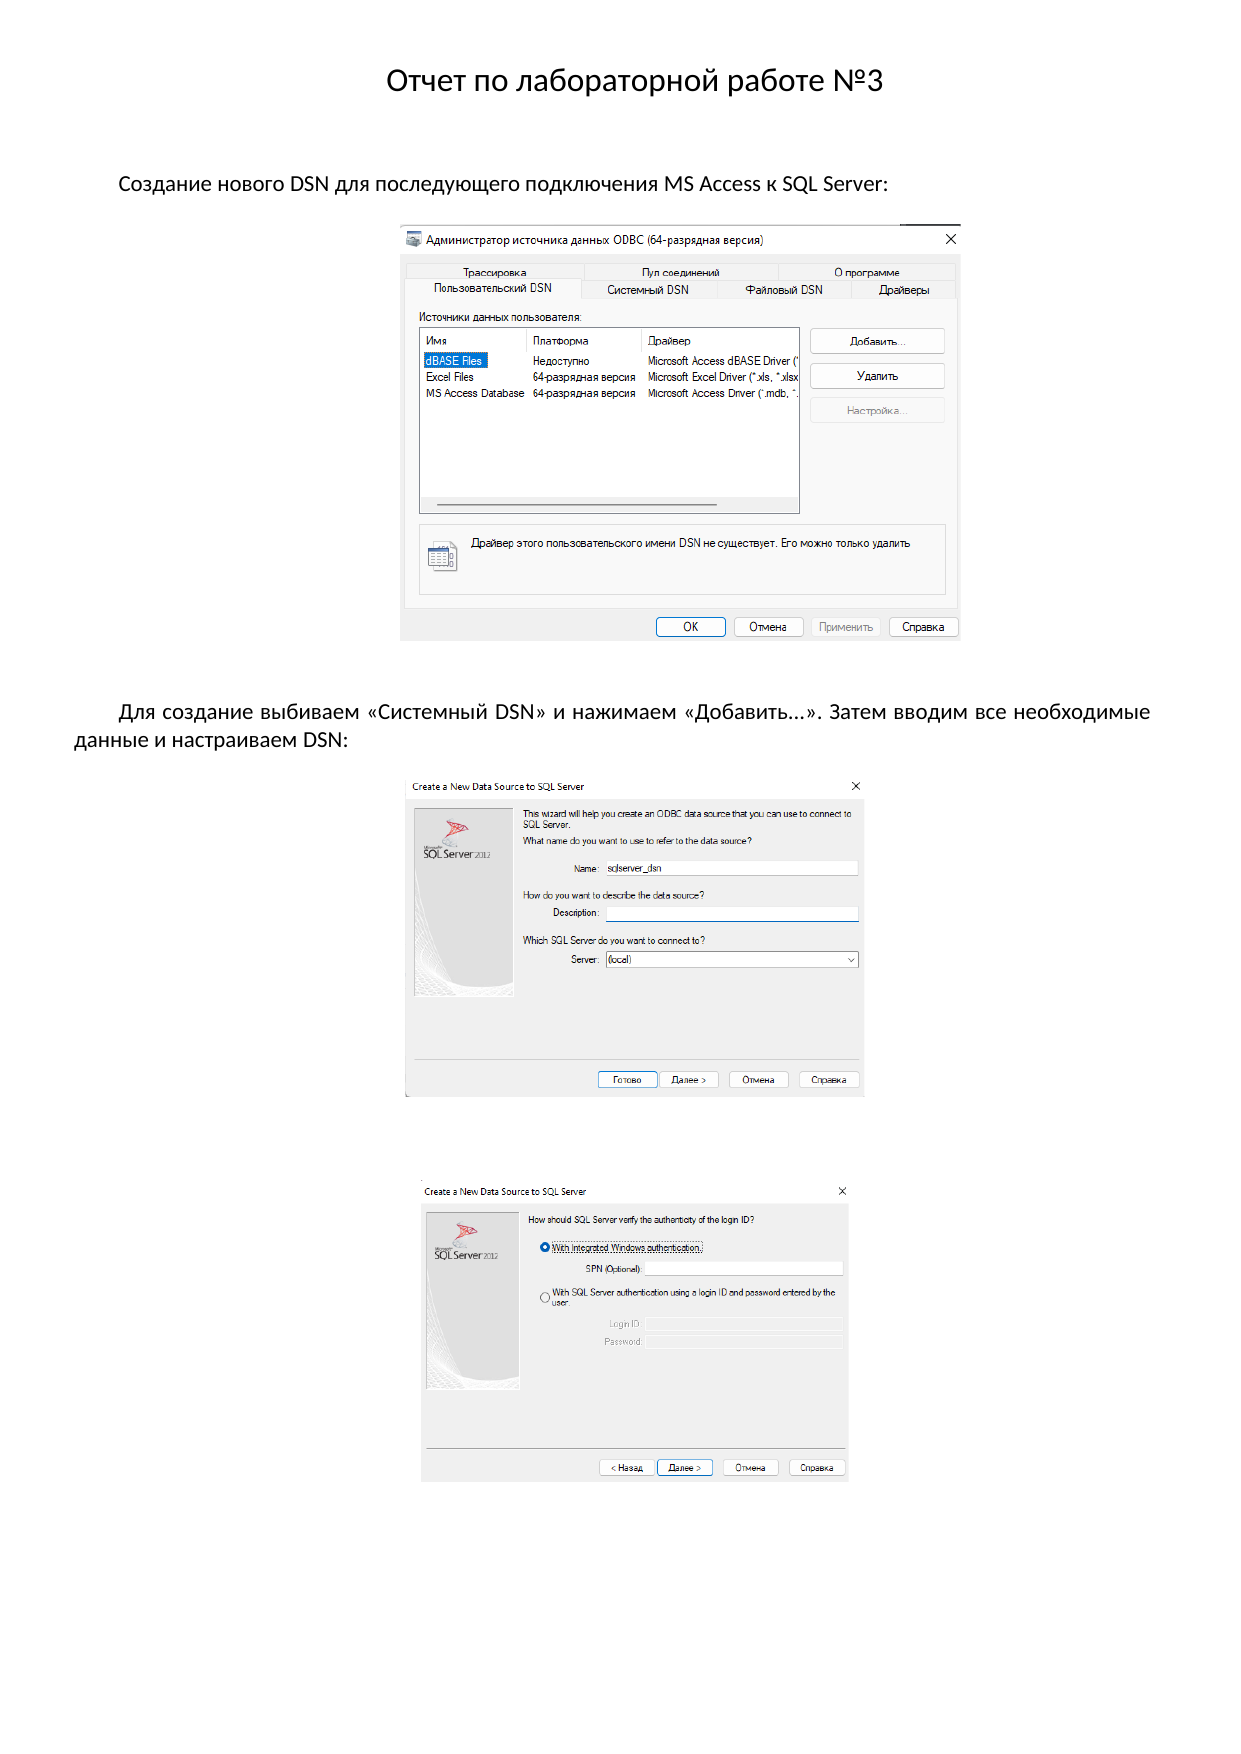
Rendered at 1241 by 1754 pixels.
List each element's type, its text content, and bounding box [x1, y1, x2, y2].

picture [405, 780, 865, 1097]
text Отчет по лабораторной работе №3 [44, 59, 1152, 100]
picture [421, 1180, 849, 1482]
picture [400, 224, 961, 641]
text Создание нового DSN для последующего подключения MS Access к SQL Server: [29, 169, 1152, 197]
text Для создание выбиваем «Системный DSN» и нажимаем «Добавить...». Затем вводим все необходимые данные и настраиваем DSN: [74, 697, 1152, 753]
